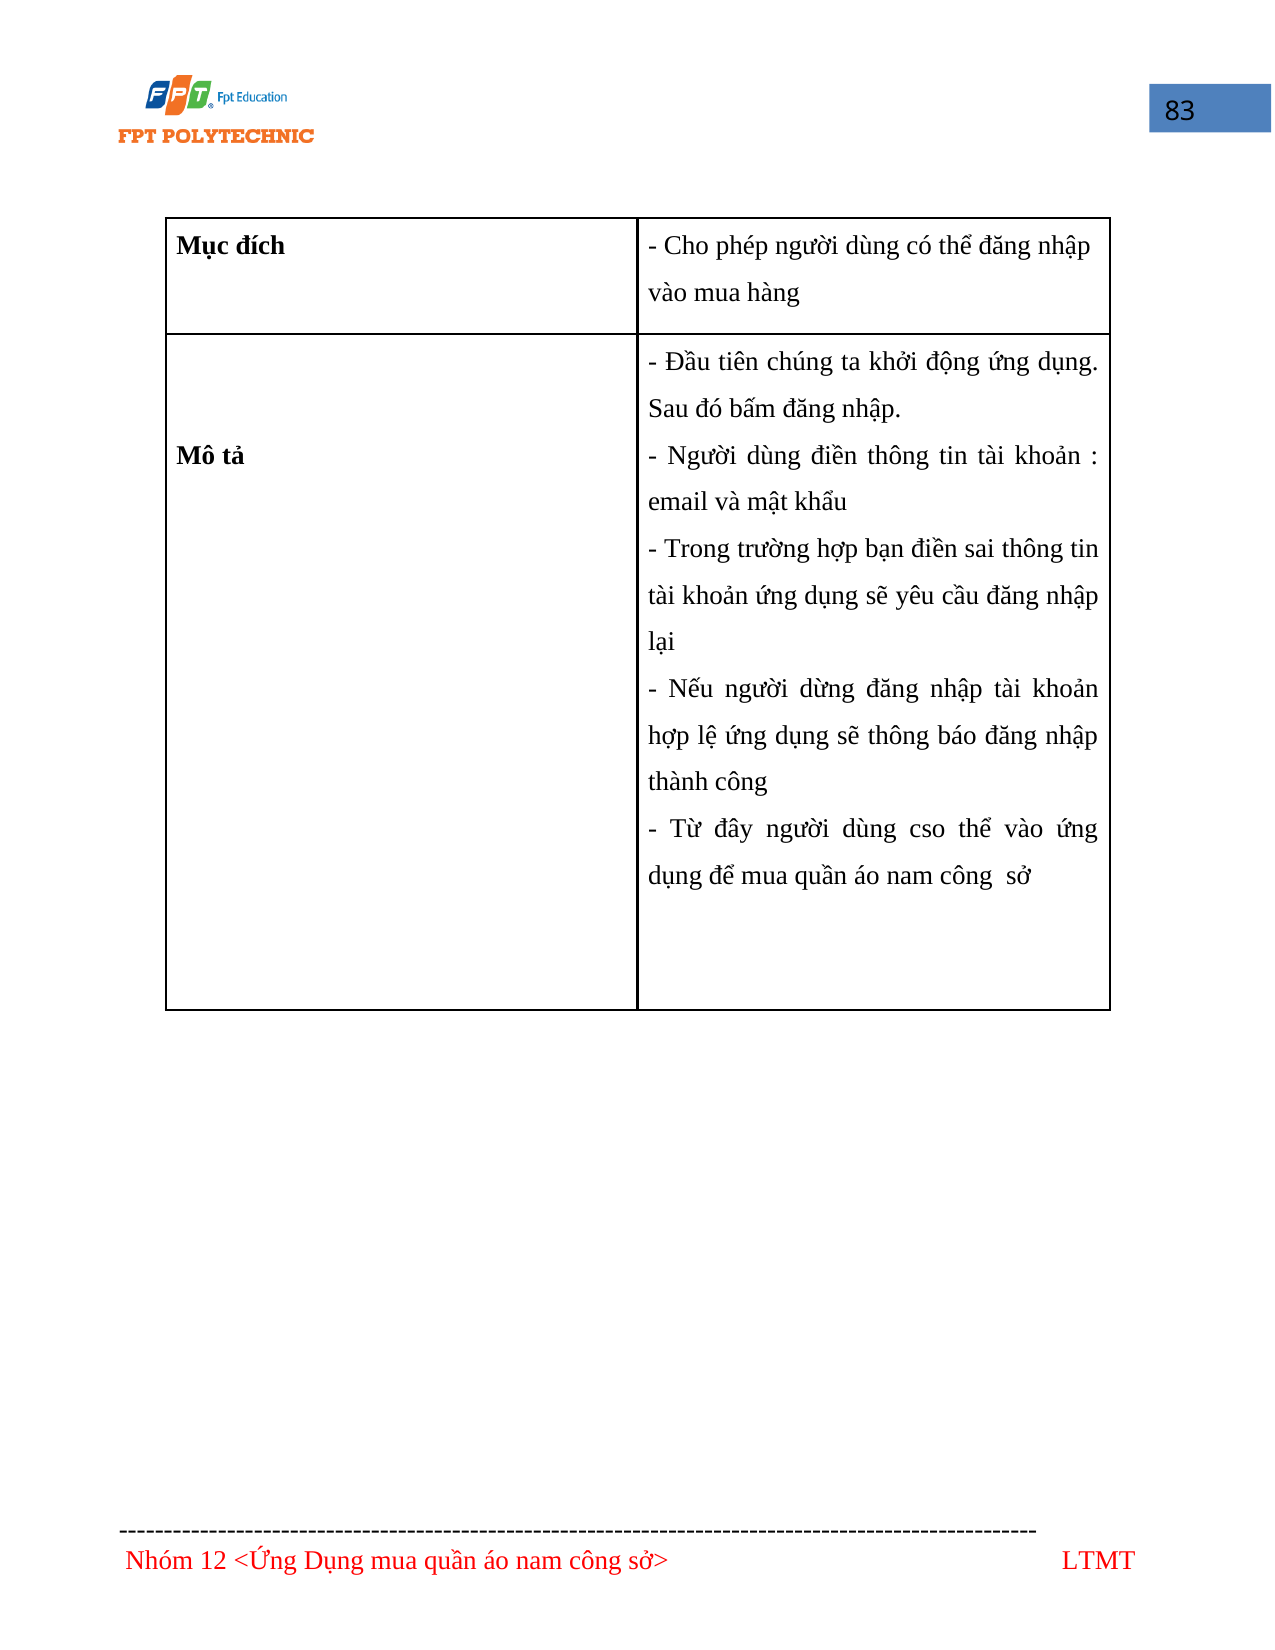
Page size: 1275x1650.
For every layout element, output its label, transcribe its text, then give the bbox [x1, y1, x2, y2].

table_cell Mô tả [167, 335, 636, 1009]
table_cell - Cho phép người dùng có thể đăng nhập vào mua hàng [639, 219, 1109, 333]
table_cell - Đầu tiên chúng ta khởi động ứng dụng. Sau đó bấm đăng nhập. - Người dùng điền thông tin tài khoản : email và mật khẩu - Trong trường hợp bạn điền sai thông tin tài khoản ứng dụng sẽ yêu cầu đăng nhập lại - Nếu người dừng đăng nhập tài khoản hợp lệ ứng dụng sẽ thông báo đăng nhập thành công - Từ đây người dùng cso thể vào ứng dụng để mua quần áo nam công sở [639, 335, 1109, 1009]
table_cell Mục đích [167, 219, 636, 333]
picture [118, 75, 316, 143]
